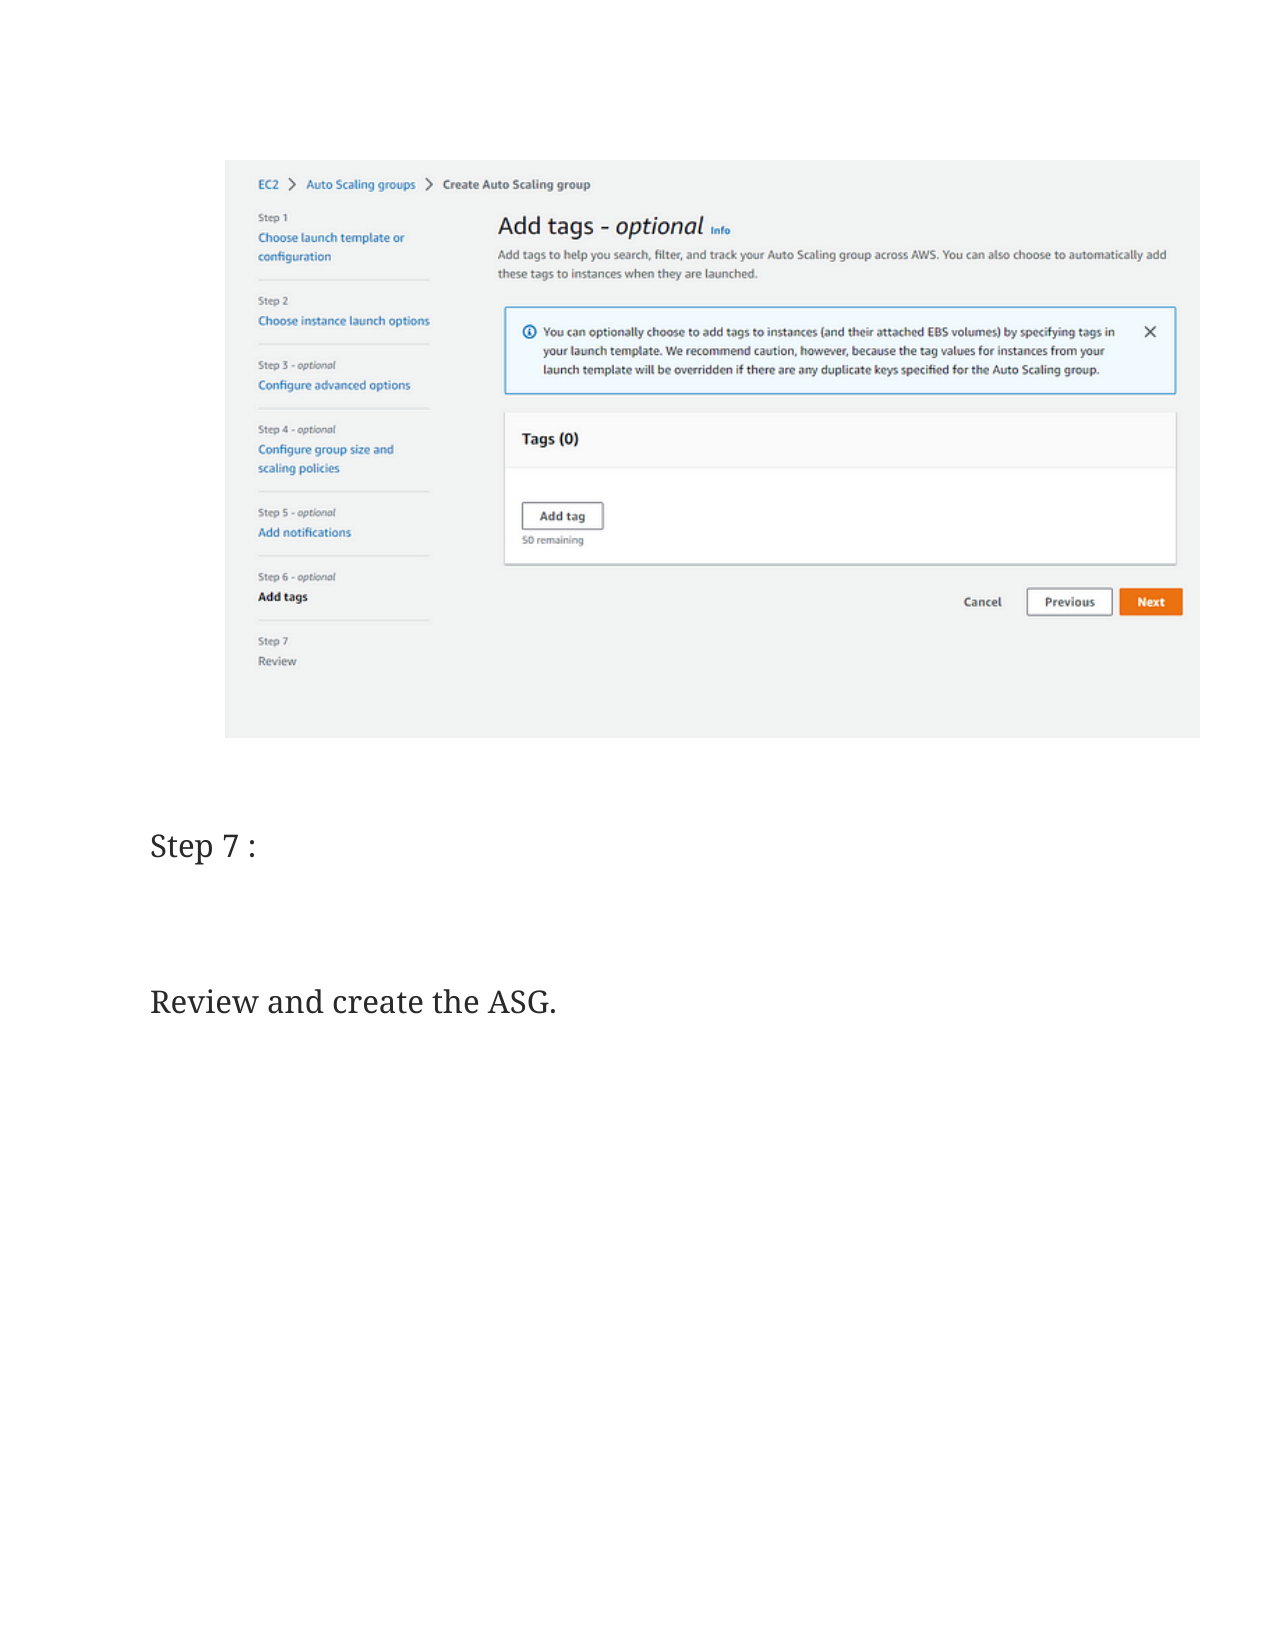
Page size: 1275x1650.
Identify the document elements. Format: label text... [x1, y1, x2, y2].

text Step 7 : [150, 824, 1125, 867]
text Review and create the ASG. [150, 979, 1125, 1022]
picture [225, 160, 1200, 738]
